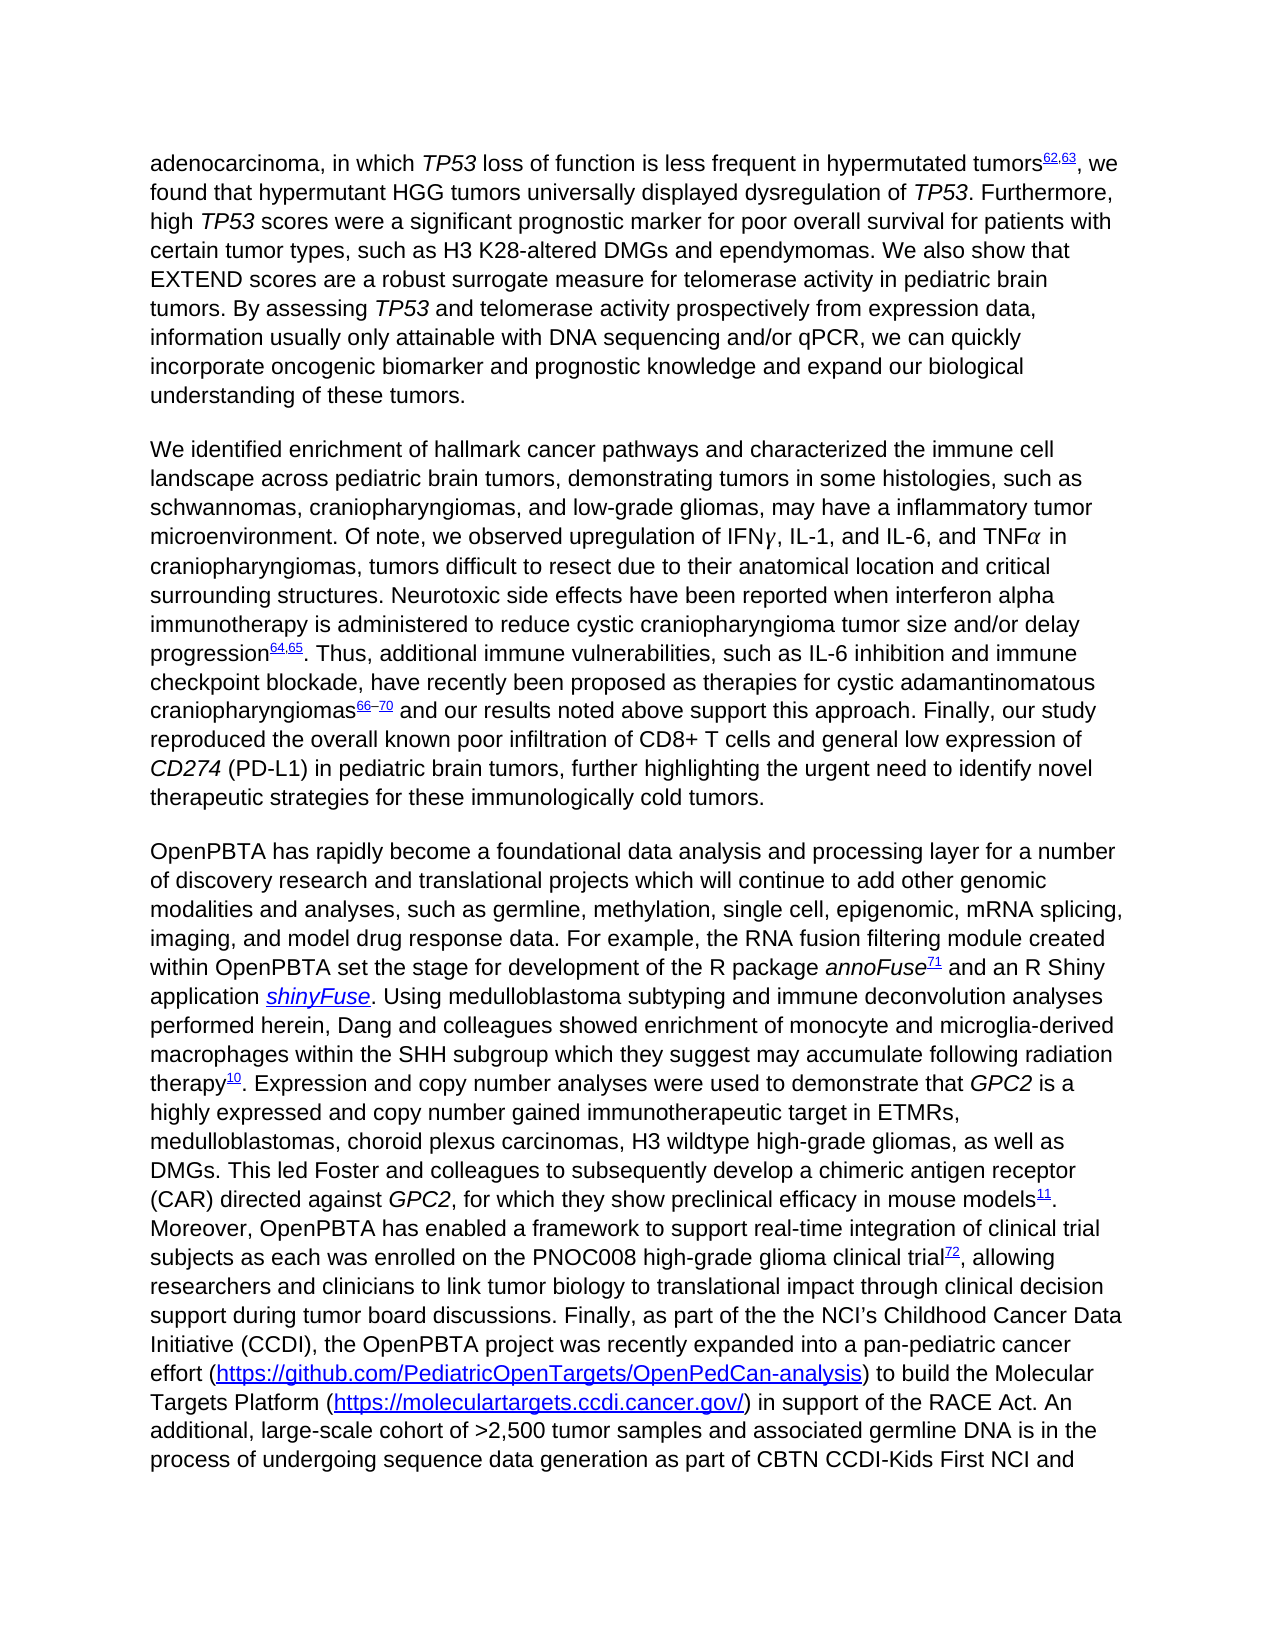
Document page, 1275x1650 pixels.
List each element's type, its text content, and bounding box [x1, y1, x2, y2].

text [150, 838, 1125, 1473]
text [150, 150, 1125, 408]
text We identified enrichment of hallmark cancer pathways and characterized the immune cell landscape across pediatric brain tumors, demonstrating tumors in some histologies, such as schwannomas, craniopharyngiomas, and low-grade gliomas, may have a inflammatory tumor microenvironment. Of note, we observed upregulation of IFN, IL-1, and IL-6, and TNF in craniopharyngiomas, tumors difficult to resect due to their anatomical location and critical surrounding structures. Neurotoxic side effects have been reported when interferon alpha immunotherapy is administered to reduce cystic craniopharyngioma tumor size and/or delay progression64,65. Thus, additional immune vulnerabilities, such as IL-6 inhibition and immune checkpoint blockade, have recently been proposed as therapies for cystic adamantinomatous craniopharyngiomas66–70 and our results noted above support this approach. Finally, our study reproduced the overall known poor infiltration of CD8+ T cells and general low expression of CD274 (PD-L1) in pediatric brain tumors, further highlighting the urgent need to identify novel therapeutic strategies for these immunologically cold tumors. [150, 436, 1125, 811]
